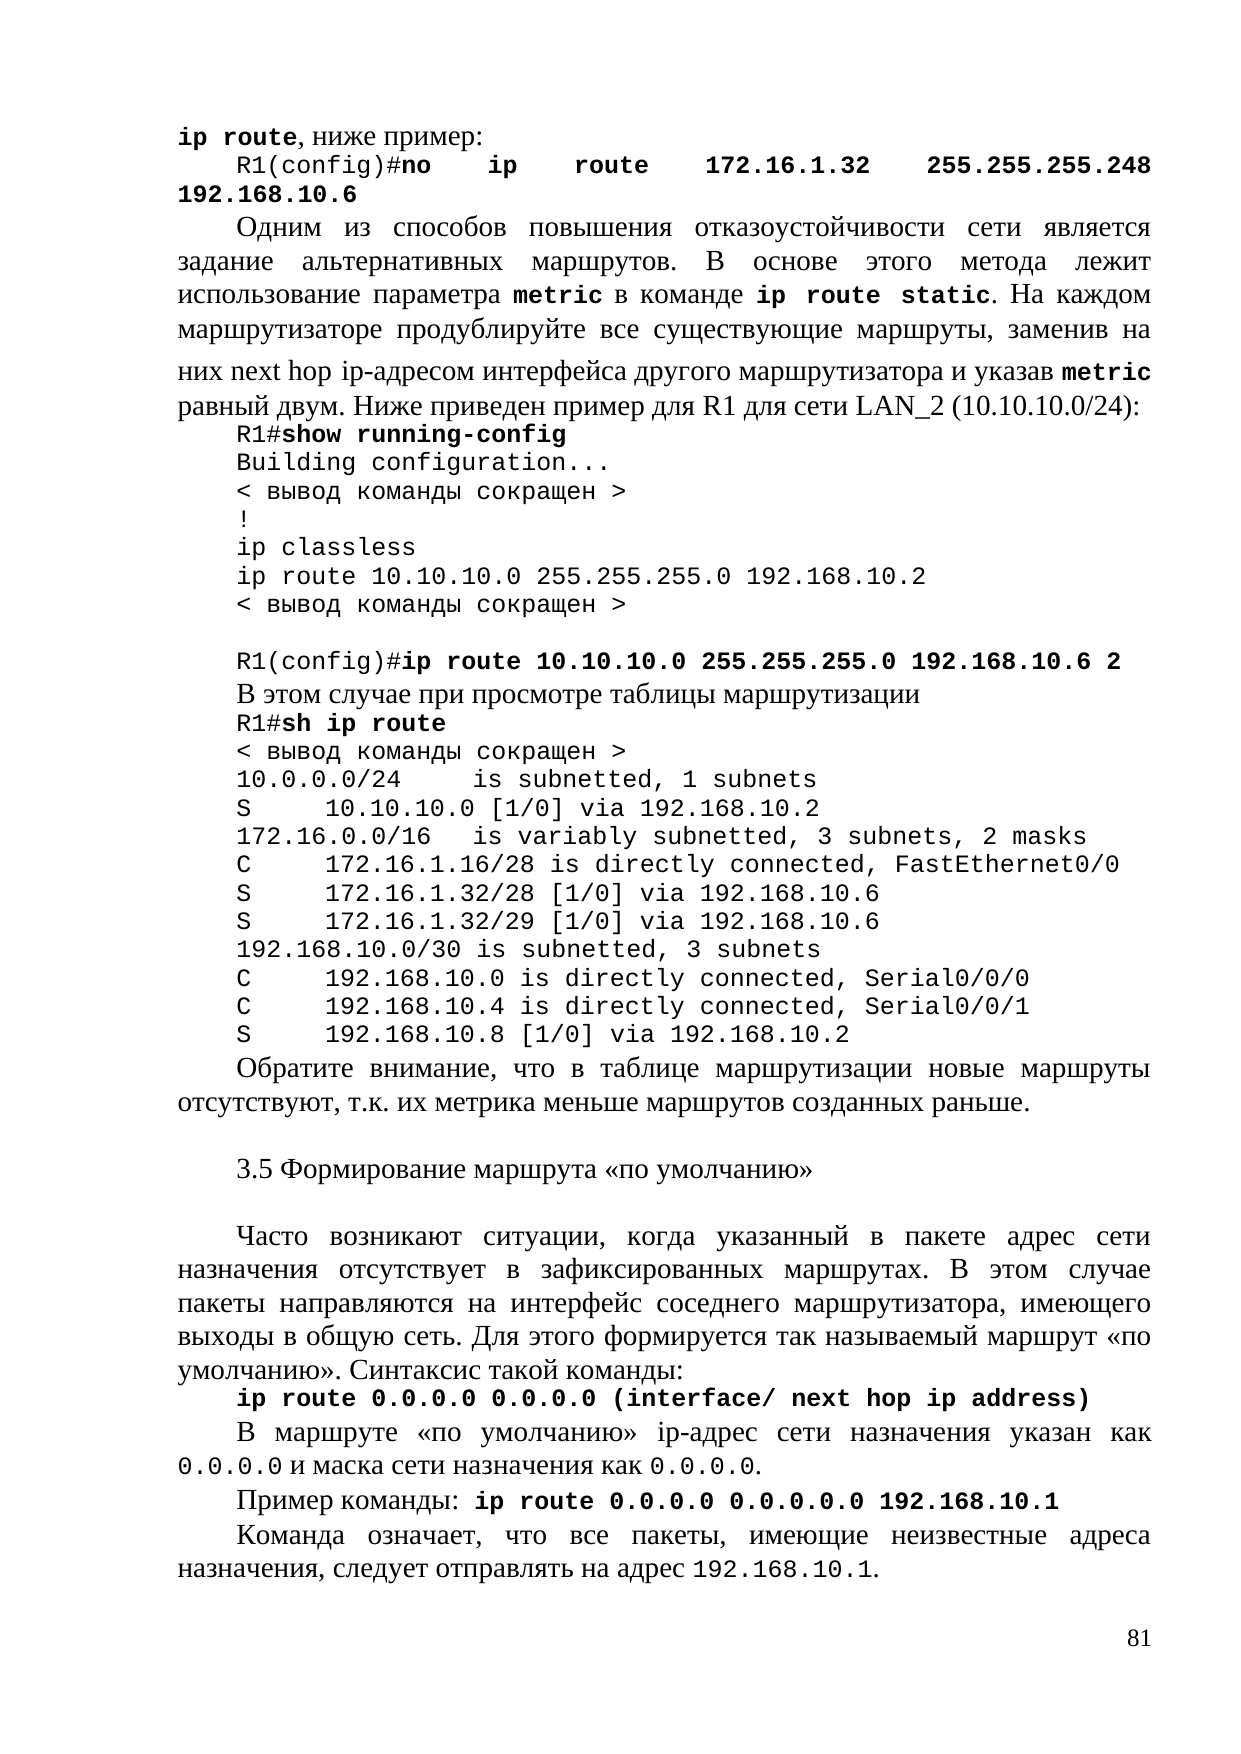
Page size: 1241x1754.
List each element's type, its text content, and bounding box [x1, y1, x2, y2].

text S 172.16.1.32/29 [1/0] via 192.168.10.6 [177, 908, 1152, 937]
text ip classless [177, 535, 1152, 563]
text В этом случае при просмотре таблицы маршрутизации [177, 677, 1152, 710]
text C 192.168.10.4 is directly connected, Serial0/0/1 [177, 993, 1152, 1022]
text S 172.16.1.32/28 [1/0] via 192.168.10.6 [177, 880, 1152, 908]
text 192.168.10.0/30 is subnetted, 3 subnets [177, 937, 1152, 965]
text R1(config)#ip route 10.10.10.0 255.255.255.0 192.168.10.6 2 [177, 648, 1152, 677]
text Пример команды: ip route 0.0.0.0 0.0.0.0.0 192.168.10.1 [177, 1482, 1152, 1517]
text C 172.16.1.16/28 is directly connected, FastEthernet0/0 [177, 852, 1152, 880]
text < вывод команды сокращен > [177, 592, 1152, 620]
text ip route 0.0.0.0 0.0.0.0 (interface/ next hop ip address) [177, 1386, 1152, 1414]
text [177, 118, 1152, 153]
text R1#show running-config [177, 422, 1152, 450]
text S 192.168.10.8 [1/0] via 192.168.10.2 [177, 1022, 1152, 1050]
text 3.5 Формирование маршрута «по умолчанию» [177, 1151, 1152, 1184]
text ip route 10.10.10.0 255.255.255.0 192.168.10.2 [177, 563, 1152, 592]
text 172.16.0.0/16 is variably subnetted, 3 subnets, 2 masks [177, 823, 1152, 852]
text < вывод команды сокращен > [177, 478, 1152, 507]
text R1(config)#no ip route 172.16.1.32 255.255.255.248 192.168.10.6 [177, 153, 1152, 209]
text 10.0.0.0/24 is subnetted, 1 subnets [177, 767, 1152, 795]
text Building configuration... [177, 450, 1152, 478]
text Часто возникают ситуации, когда указанный в пакете адрес сети назначения отсутствует в зафиксированных маршрутах. В этом случае пакеты направляются на интерфейс соседнего маршрутизатора, имеющего выходы в общую сеть. Для этого формируется так называемый маршрут «по умолчанию». Синтаксис такой команды: [177, 1218, 1152, 1386]
text В маршруте «по умолчанию» ip-адрес сети назначения указан как 0.0.0.0 и маска сети назначения как 0.0.0.0. [177, 1414, 1152, 1482]
text ! [177, 507, 1152, 535]
text Одним из способов повышения отказоустойчивости сети является задание альтернативных маршрутов. В основе этого метода лежит использование параметра metric в команде ip route static. На каждом маршрутизаторе продублируйте все существующие маршруты, заменив на них next hop ip-адресом интерфейса другого маршрутизатора и указав metric равный двум. Ниже приведен пример для R1 для сети LAN_2 (10.10.10.0/24): [177, 209, 1152, 422]
text R1#sh ip route [177, 710, 1152, 738]
text S 10.10.10.0 [1/0] via 192.168.10.2 [177, 795, 1152, 823]
text Команда означает, что все пакеты, имеющие неизвестные адреса назначения, следует отправлять на адрес 192.168.10.1. [177, 1517, 1152, 1585]
text C 192.168.10.0 is directly connected, Serial0/0/0 [177, 965, 1152, 993]
text Обратите внимание, что в таблице маршрутизации новые маршруты отсутствуют, т.к. их метрика меньше маршрутов созданных раньше. [177, 1050, 1152, 1117]
text < вывод команды сокращен > [177, 738, 1152, 767]
